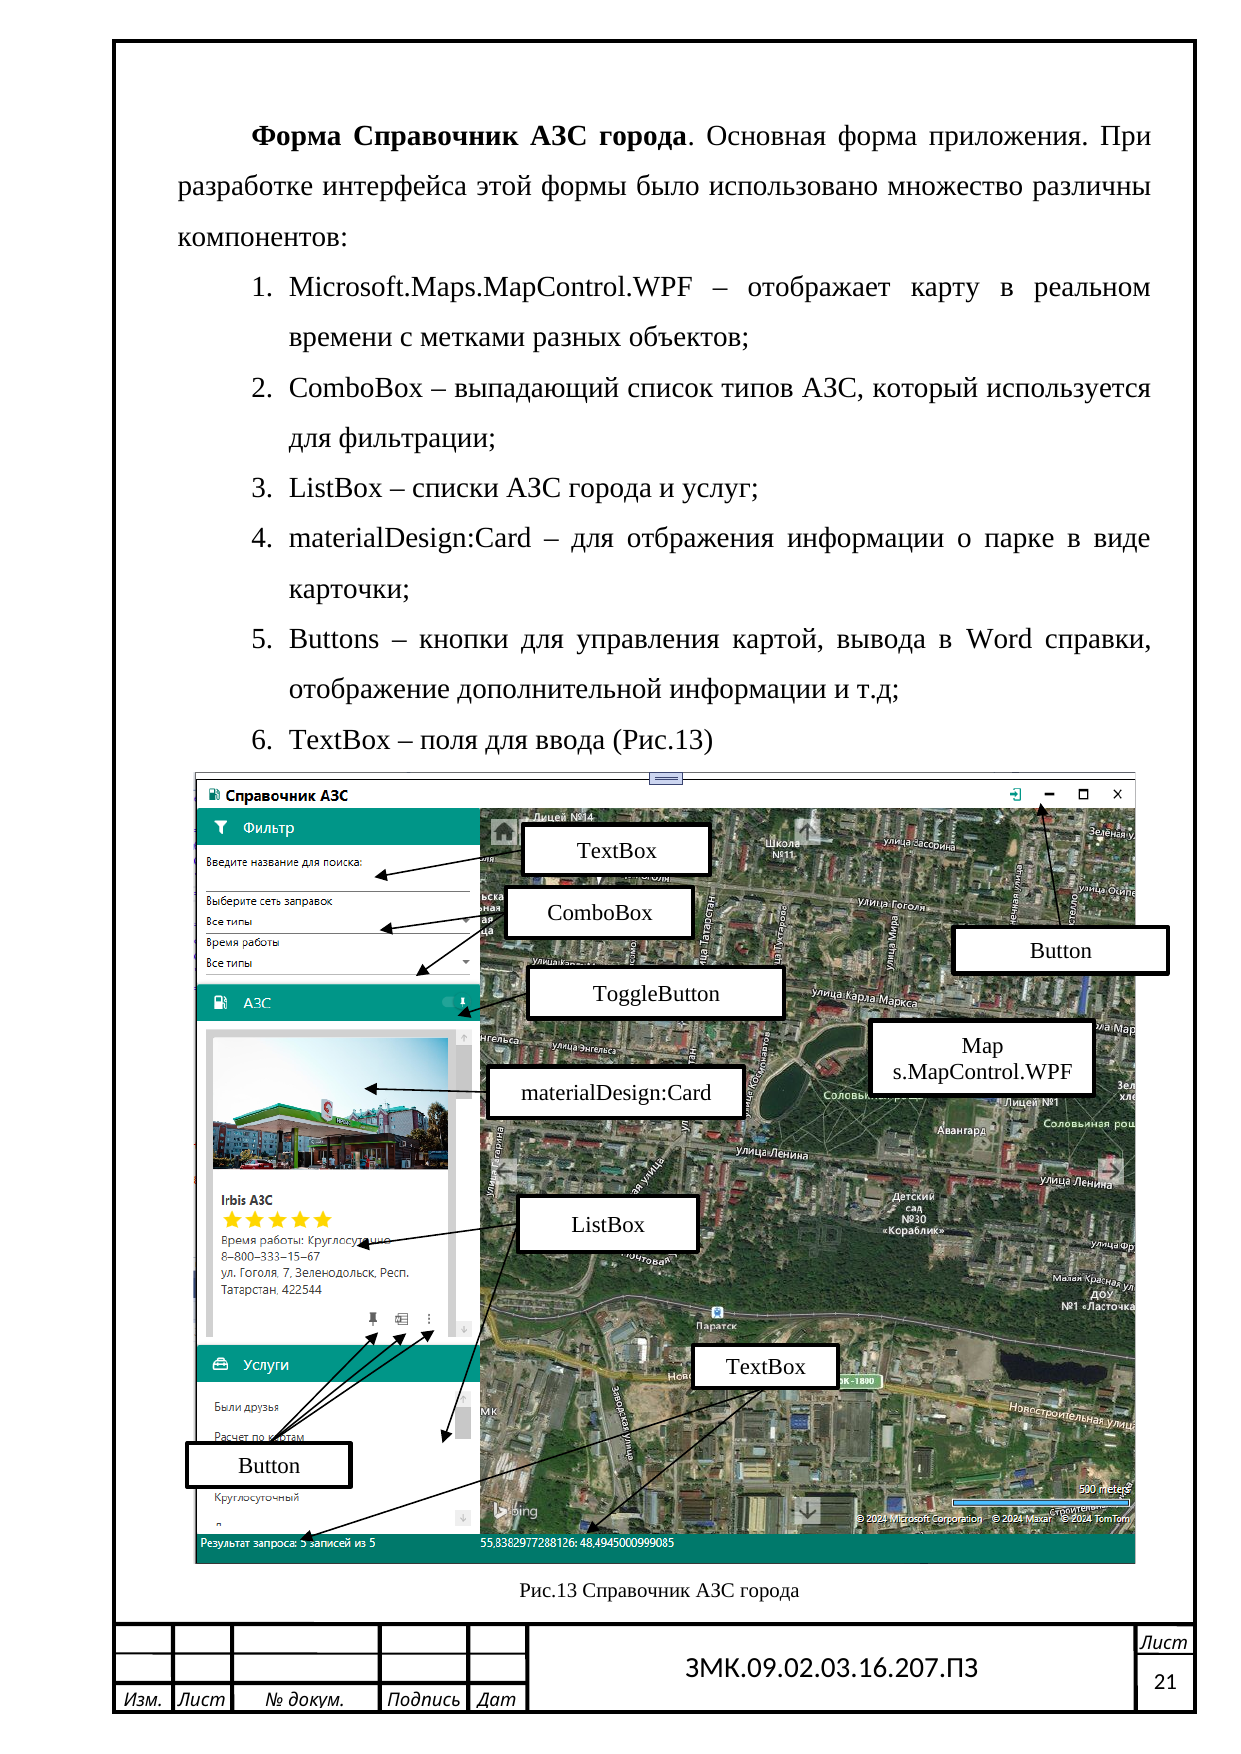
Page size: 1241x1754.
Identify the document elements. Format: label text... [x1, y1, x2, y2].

list ComboBox – выпадающий список типов АЗС, который используется для фильтрации; [251, 370, 1152, 453]
text Рис.13 Справочник АЗС города [177, 1577, 1141, 1602]
list materialDesign:Card – для отбражения информации о парке в виде карточки; [251, 521, 1152, 604]
list Microsoft.Maps.MapControl.WPF – отображает карту в реальном времени с метками разных объектов; [251, 269, 1152, 353]
text Форма Справочник АЗС города. Основная форма приложения. При разработке интерфейса этой формы было использовано множество различны компонентов: [177, 118, 1152, 252]
picture [193, 772, 1136, 1564]
list TextBox – поля для ввода (Рис.13) [251, 722, 1152, 755]
list Buttons – кнопки для управления картой, вывода в Word справки, отображение дополнительной информации и т.д; [251, 621, 1152, 705]
list ListBox – списки АЗС города и услуг; [251, 470, 1152, 504]
